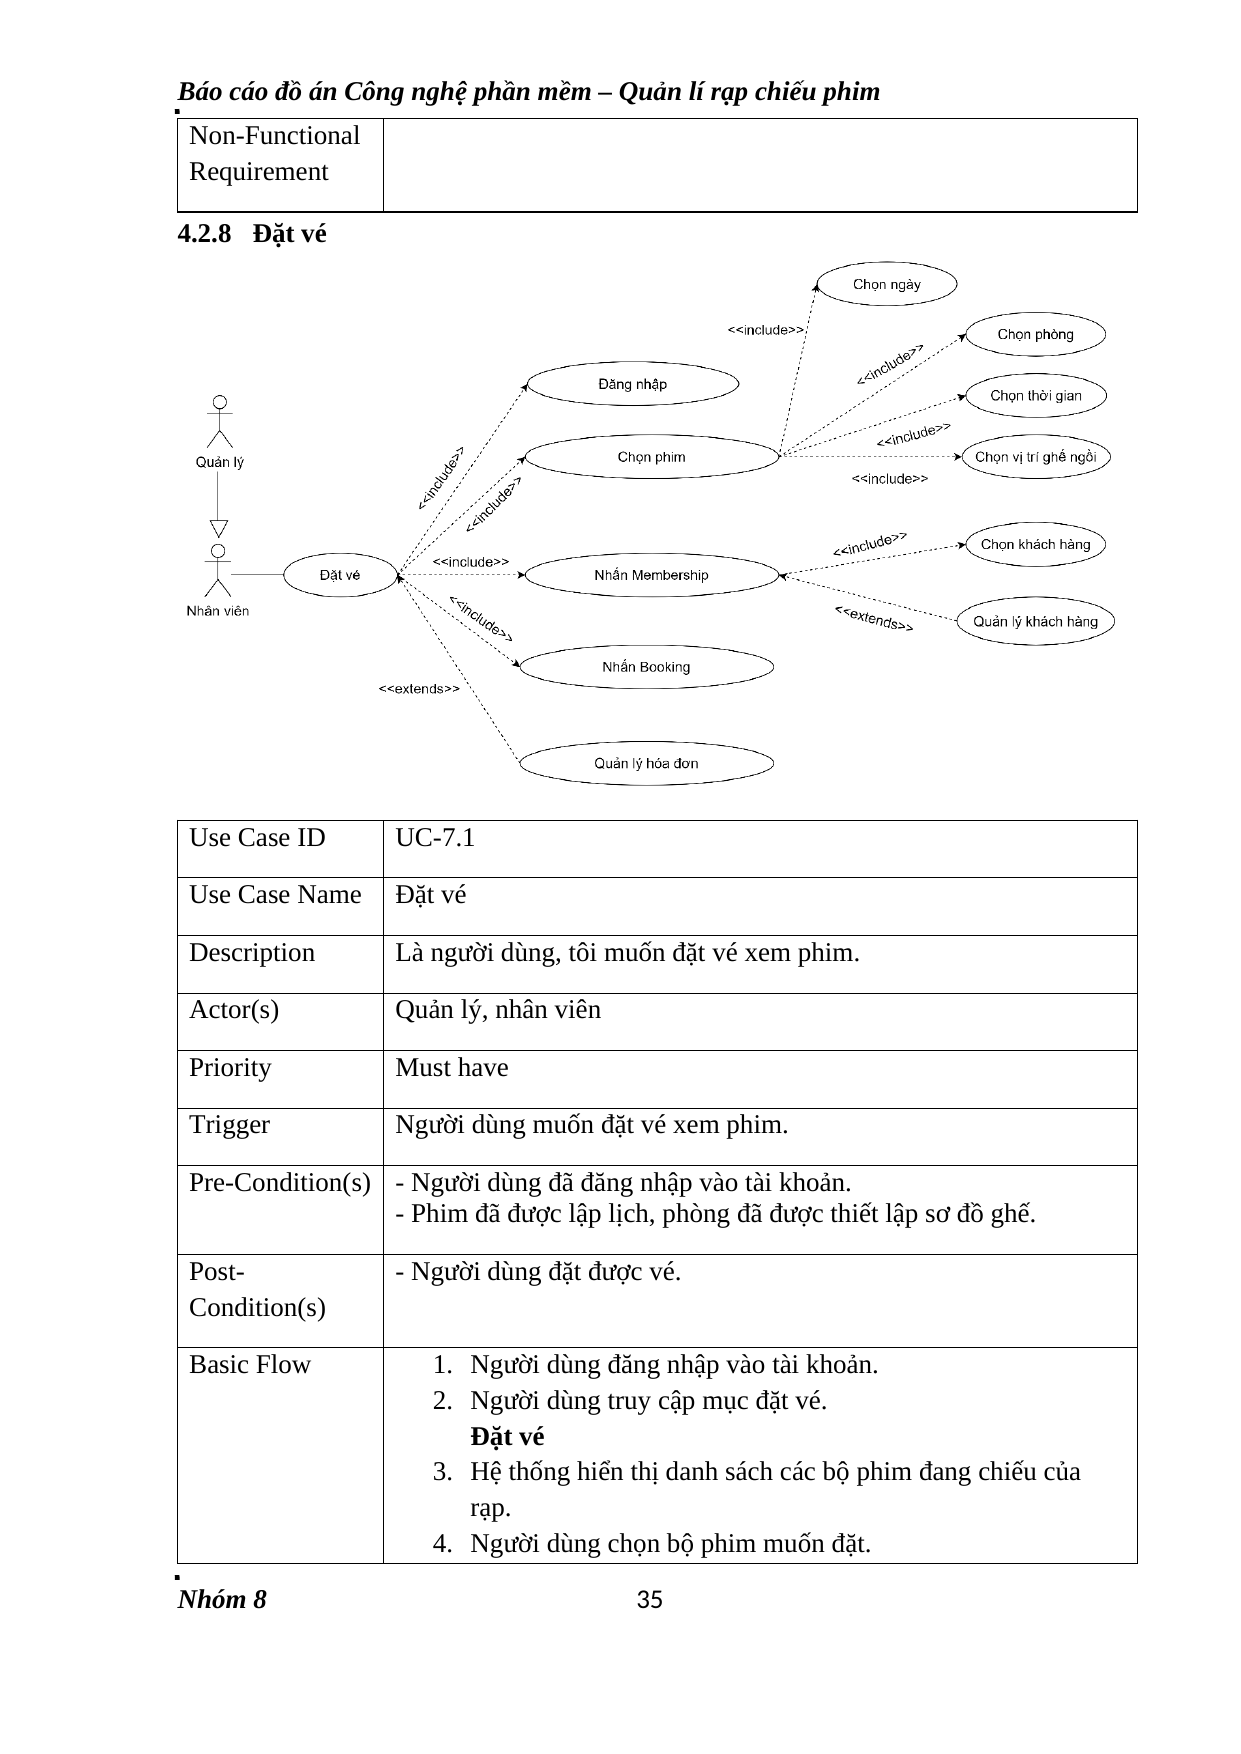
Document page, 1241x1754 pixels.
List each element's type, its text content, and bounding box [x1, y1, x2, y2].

table_cell Quản lý, nhân viên [384, 994, 1137, 1050]
table_cell - Người dùng đặt được vé. [384, 1255, 1137, 1347]
table_cell [384, 119, 1137, 211]
table_cell Pre-Condition(s) [178, 1166, 383, 1254]
table_header UC-7.1 [384, 821, 1137, 877]
picture [177, 252, 1123, 794]
table_cell Priority [178, 1051, 383, 1108]
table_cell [384, 1348, 1137, 1563]
table_cell Description [178, 936, 383, 992]
table_cell Trigger [178, 1109, 383, 1165]
subtitle Đặt vé [177, 217, 1122, 248]
table_cell Actor(s) [178, 994, 383, 1050]
table_cell Là người dùng, tôi muốn đặt vé xem phim. [384, 936, 1137, 992]
table_cell Post-Condition(s) [178, 1255, 383, 1347]
table_cell Đặt vé [384, 878, 1137, 935]
table_cell Must have [384, 1051, 1137, 1108]
table_cell Basic Flow [178, 1348, 383, 1563]
table_cell Use Case Name [178, 878, 383, 935]
table_header Use Case ID [178, 821, 383, 877]
table_cell Non-Functional Requirement [178, 119, 383, 211]
table_cell Người dùng muốn đặt vé xem phim. [384, 1109, 1137, 1165]
table_cell - Người dùng đã đăng nhập vào tài khoản. - Phim đã được lập lịch, phòng đã được thiết lập sơ đồ ghế. [384, 1166, 1137, 1254]
